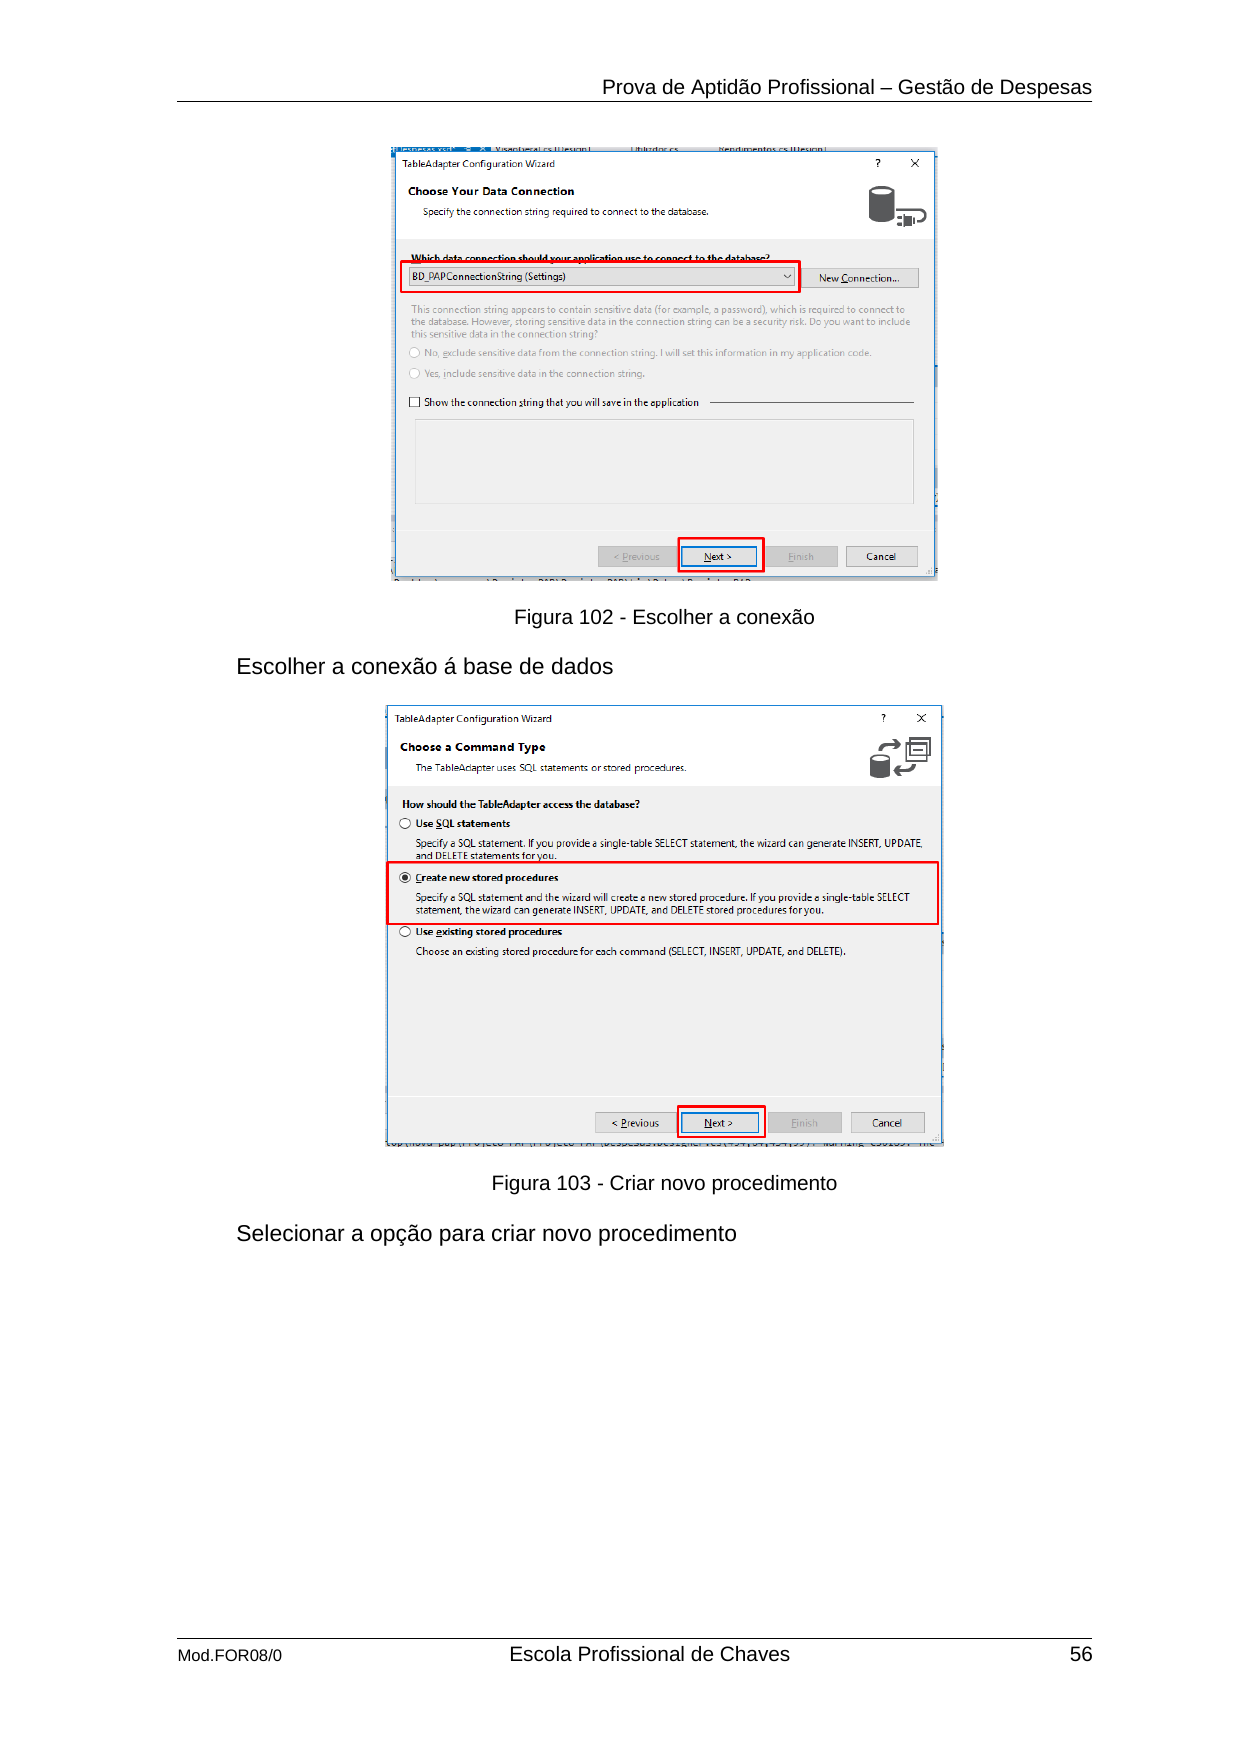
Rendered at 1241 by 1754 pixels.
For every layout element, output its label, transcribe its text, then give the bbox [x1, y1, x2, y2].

text Selecionar a opção para criar novo procedimento [177, 1219, 1092, 1246]
picture [385, 705, 944, 1147]
picture [391, 147, 938, 581]
text Escolher a conexão á base de dados [177, 653, 1092, 679]
